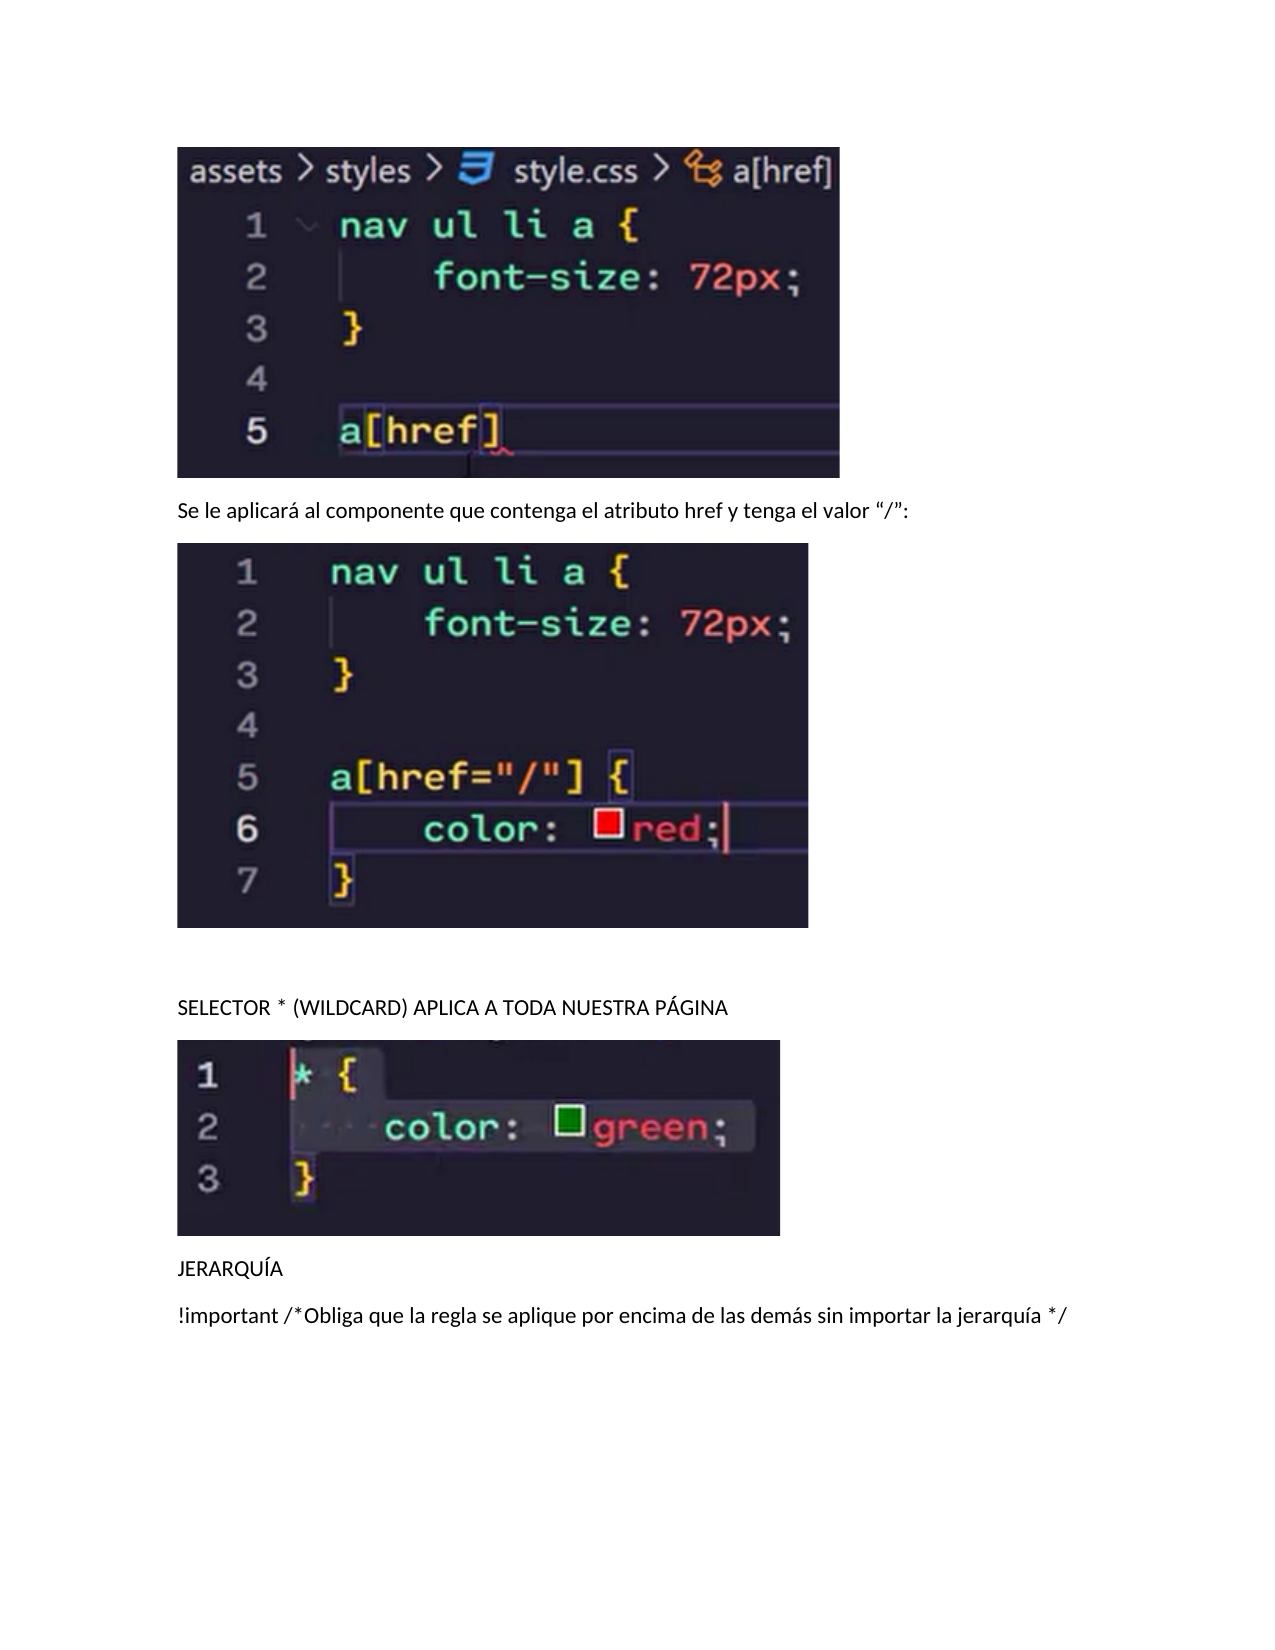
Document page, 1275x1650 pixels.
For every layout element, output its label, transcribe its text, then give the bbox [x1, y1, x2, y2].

text JERARQUÍA [177, 1254, 1098, 1282]
text SELECTOR * (WILDCARD) APLICA A TODA NUESTRA PÁGINA [177, 993, 1098, 1021]
picture [177, 147, 840, 478]
text !important /*Obliga que la regla se aplique por encima de las demás sin importar la jerarquía */ [177, 1301, 1098, 1329]
text Se le aplicará al componente que contenga el atributo href y tenga el valor “/”: [177, 496, 1098, 524]
picture [177, 543, 809, 928]
picture [177, 1040, 781, 1236]
